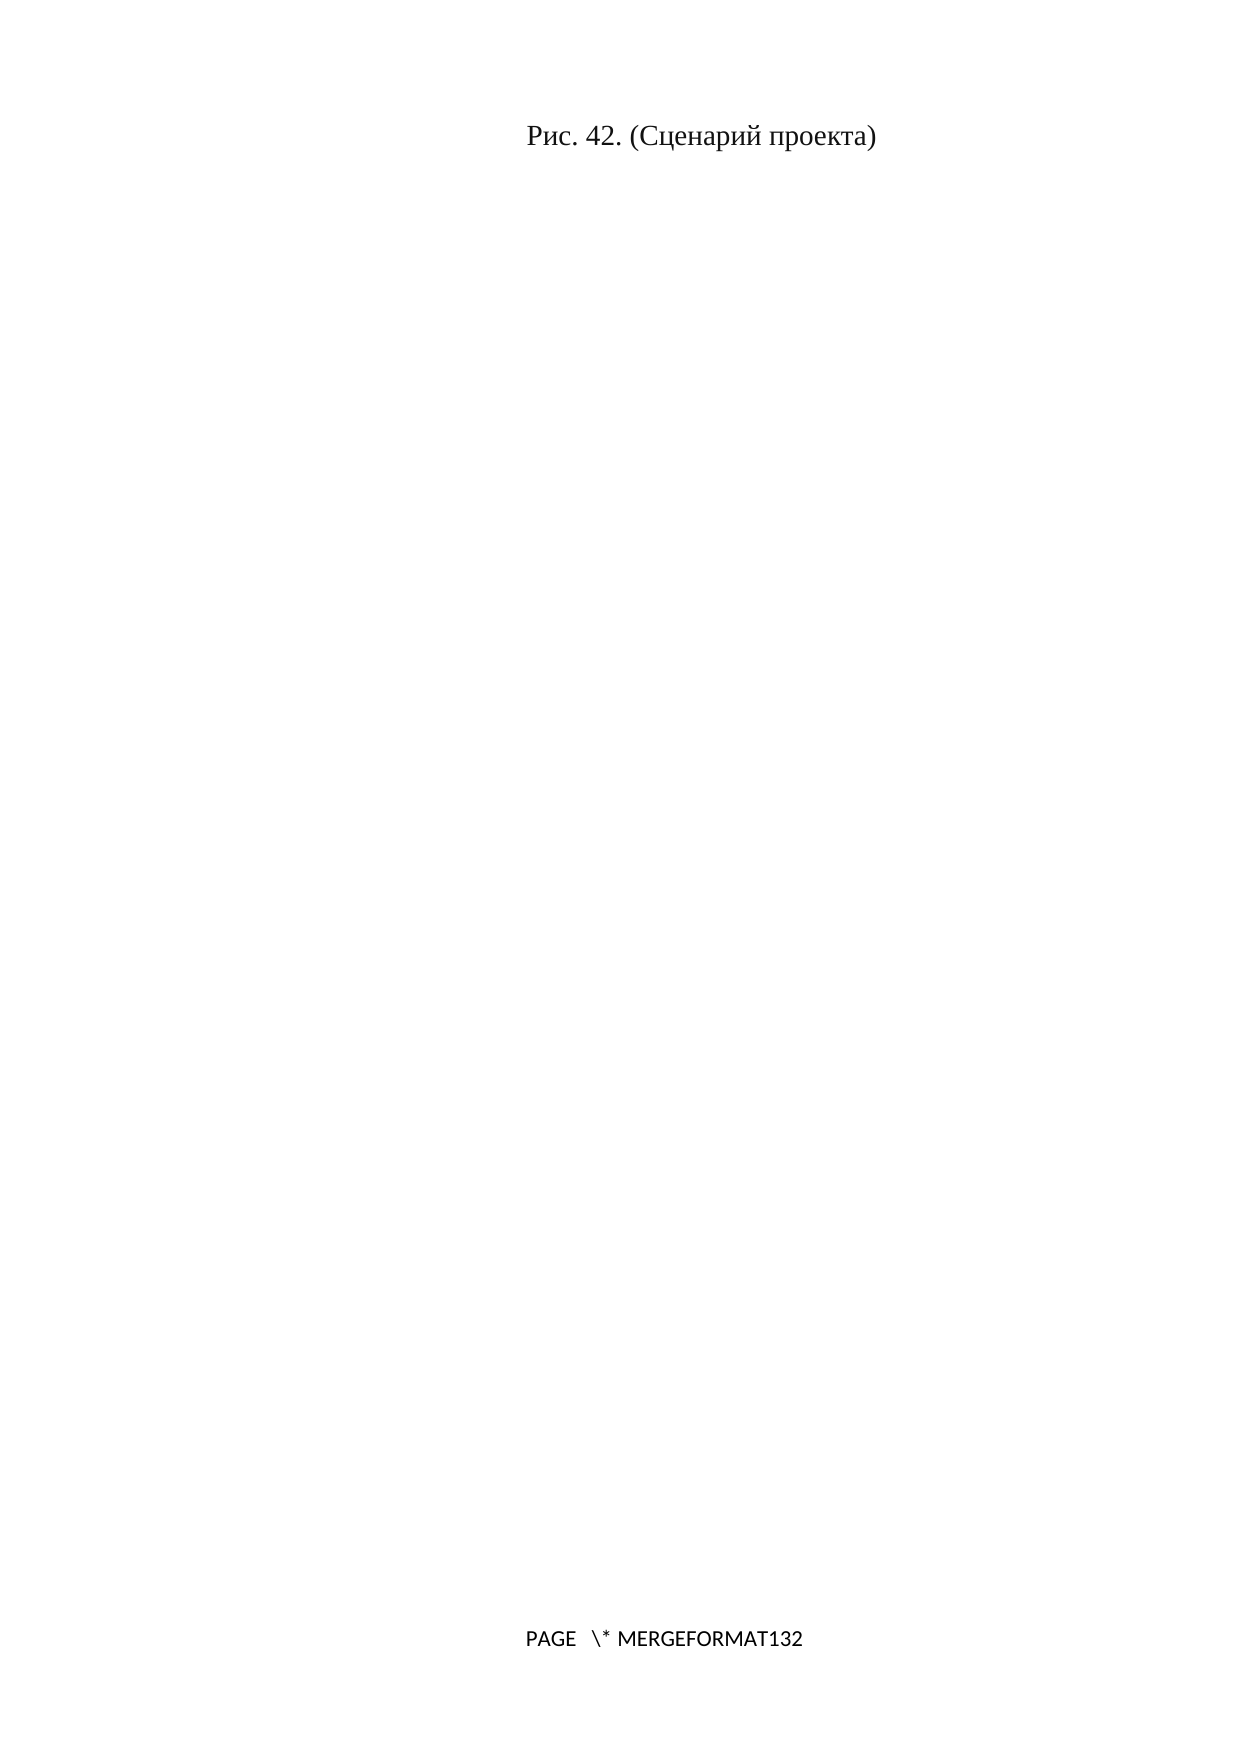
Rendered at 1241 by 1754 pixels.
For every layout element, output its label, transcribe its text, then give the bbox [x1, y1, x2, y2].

text Рис. 42. (Сценарий проекта) [177, 118, 1152, 152]
